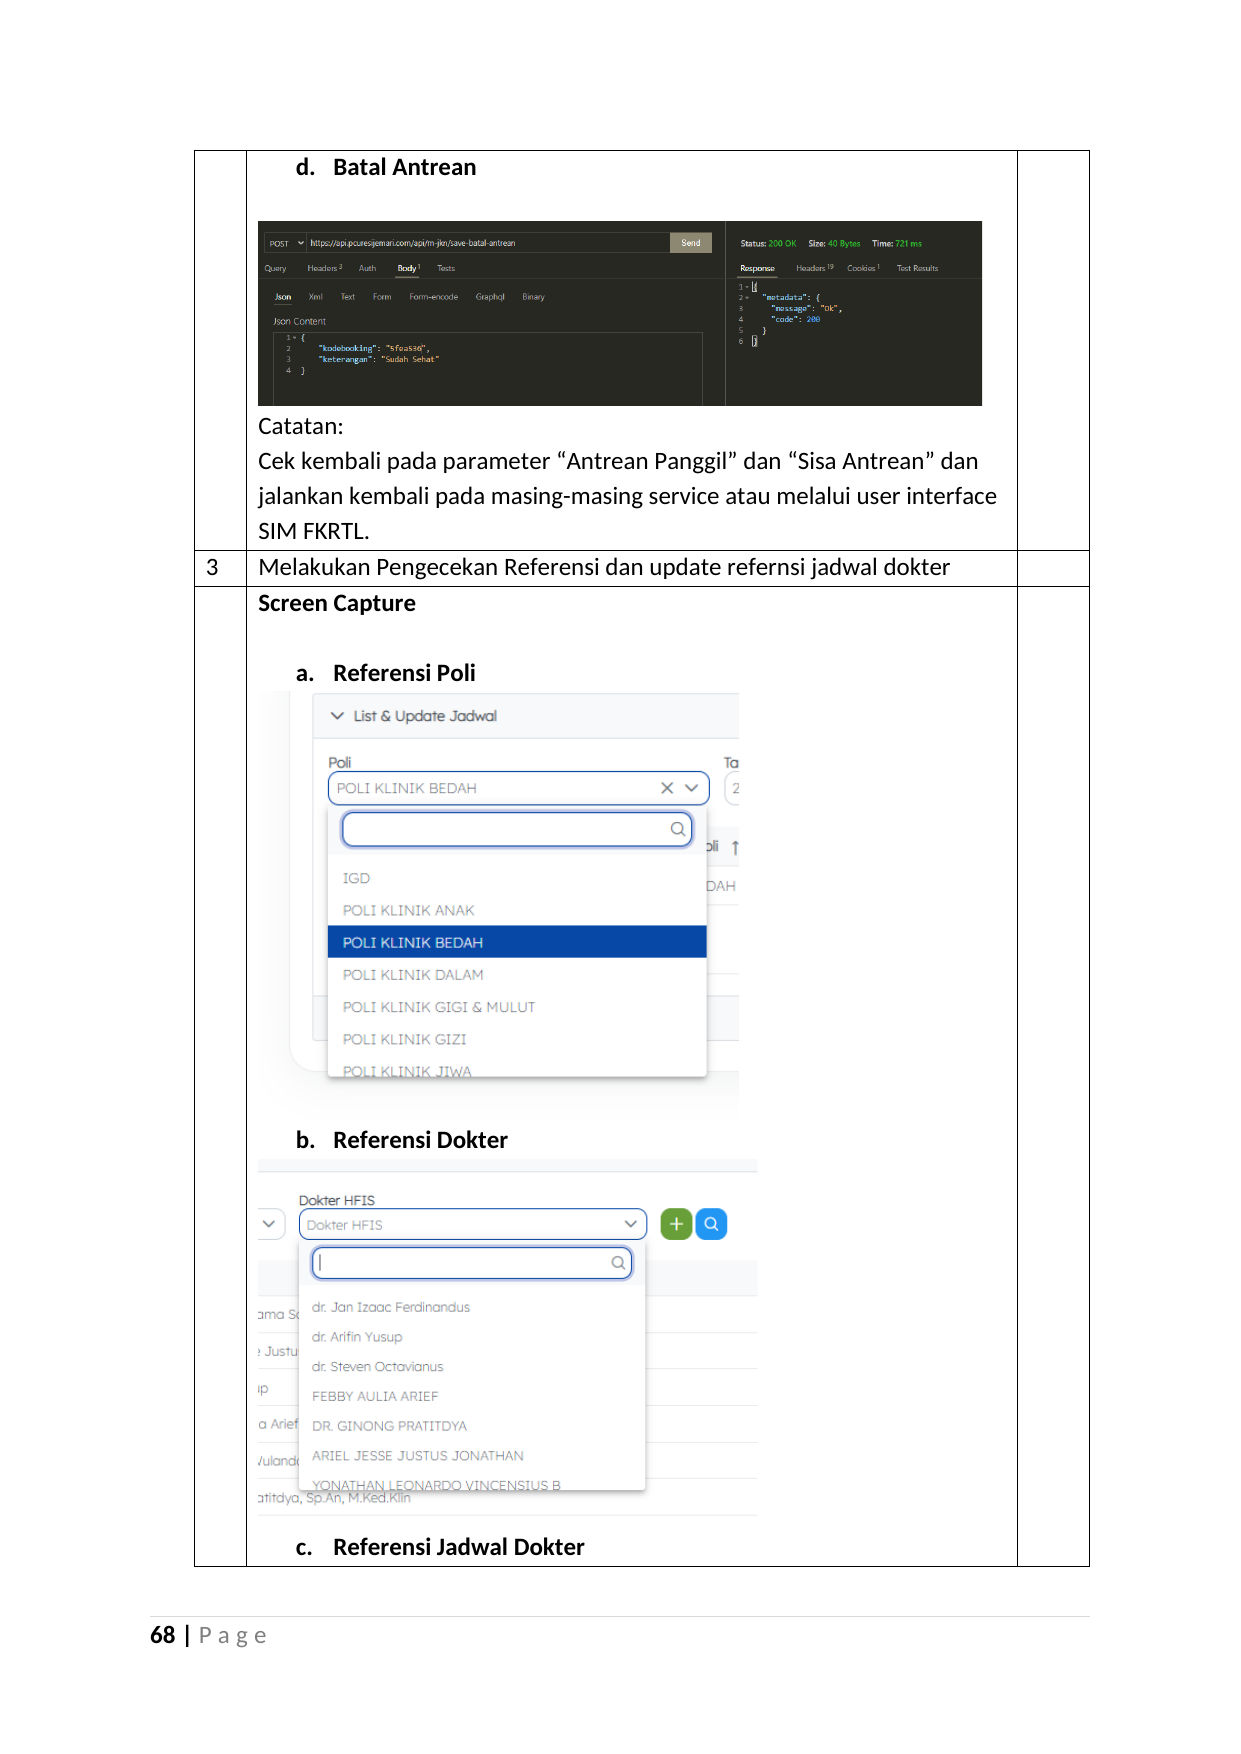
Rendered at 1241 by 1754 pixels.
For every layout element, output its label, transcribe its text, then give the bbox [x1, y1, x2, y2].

picture [258, 691, 740, 1120]
table_cell [1018, 587, 1089, 1566]
table_cell [195, 151, 246, 550]
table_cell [247, 587, 1017, 1566]
table_cell [1018, 551, 1089, 586]
picture [258, 1159, 758, 1527]
table_cell Melakukan Pengecekan Referensi dan update refernsi jadwal dokter [247, 551, 1017, 586]
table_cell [247, 151, 1017, 550]
table_cell [1018, 151, 1089, 550]
table_cell 3 [195, 551, 246, 586]
picture [258, 221, 983, 406]
table_cell [195, 587, 246, 1566]
